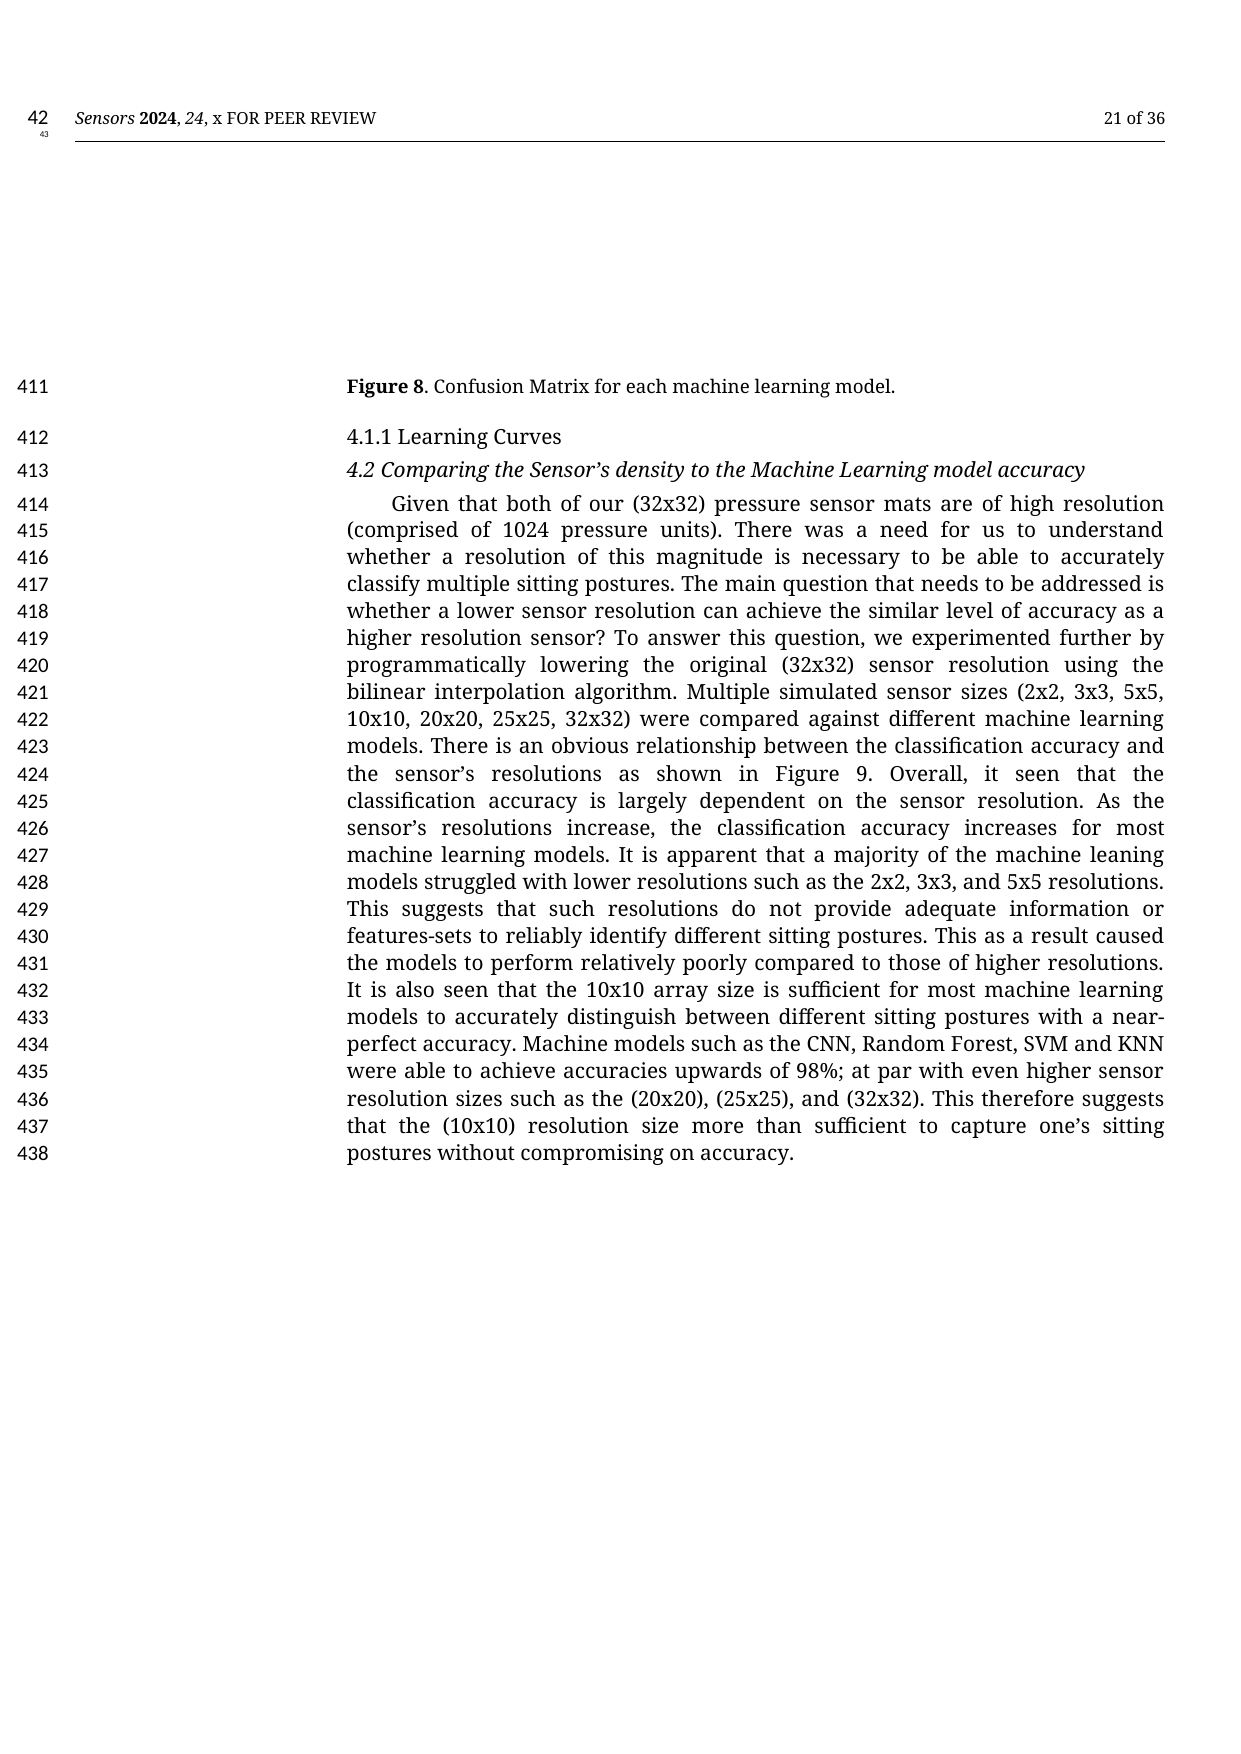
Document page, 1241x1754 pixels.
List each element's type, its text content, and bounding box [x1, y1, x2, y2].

subtitle 4.1.1 Learning Curves [347, 423, 1165, 450]
text Given that both of our (32x32) pressure sensor mats are of high resolution (comprised of 1024 pressure units). There was a need for us to understand whether a resolution of this magnitude is necessary to be able to accurately classify multiple sitting postures. The main question that needs to be addressed is whether a lower sensor resolution can achieve the similar level of accuracy as a higher resolution sensor? To answer this question, we experimented further by programmatically lowering the original (32x32) sensor resolution using the bilinear interpolation algorithm. Multiple simulated sensor sizes (2x2, 3x3, 5x5, 10x10, 20x20, 25x25, 32x32) were compared against different machine learning models. There is an obvious relationship between the classification accuracy and the sensor’s resolutions as shown in Figure 9. Overall, it seen that the classification accuracy is largely dependent on the sensor resolution. As the sensor’s resolutions increase, the classification accuracy increases for most machine learning models. It is apparent that a majority of the machine leaning models struggled with lower resolutions such as the 2x2, 3x3, and 5x5 resolutions. This suggests that such resolutions do not provide adequate information or features-sets to reliably identify different sitting postures. This as a result caused the models to perform relatively poorly compared to those of higher resolutions. It is also seen that the 10x10 array size is sufficient for most machine learning models to accurately distinguish between different sitting postures with a near-perfect accuracy. Machine models such as the CNN, Random Forest, SVM and KNN were able to achieve accuracies upwards of 98%; at par with even higher sensor resolution sizes such as the (20x20), (25x25), and (32x32). This therefore suggests that the (10x10) resolution size more than sufficient to capture one’s sitting postures without compromising on accuracy. [347, 489, 1165, 1166]
subtitle 4.2 Comparing the Sensor’s density to the Machine Learning model accuracy [347, 456, 1165, 483]
text Figure 8. Confusion Matrix for each machine learning model. [347, 374, 1165, 398]
